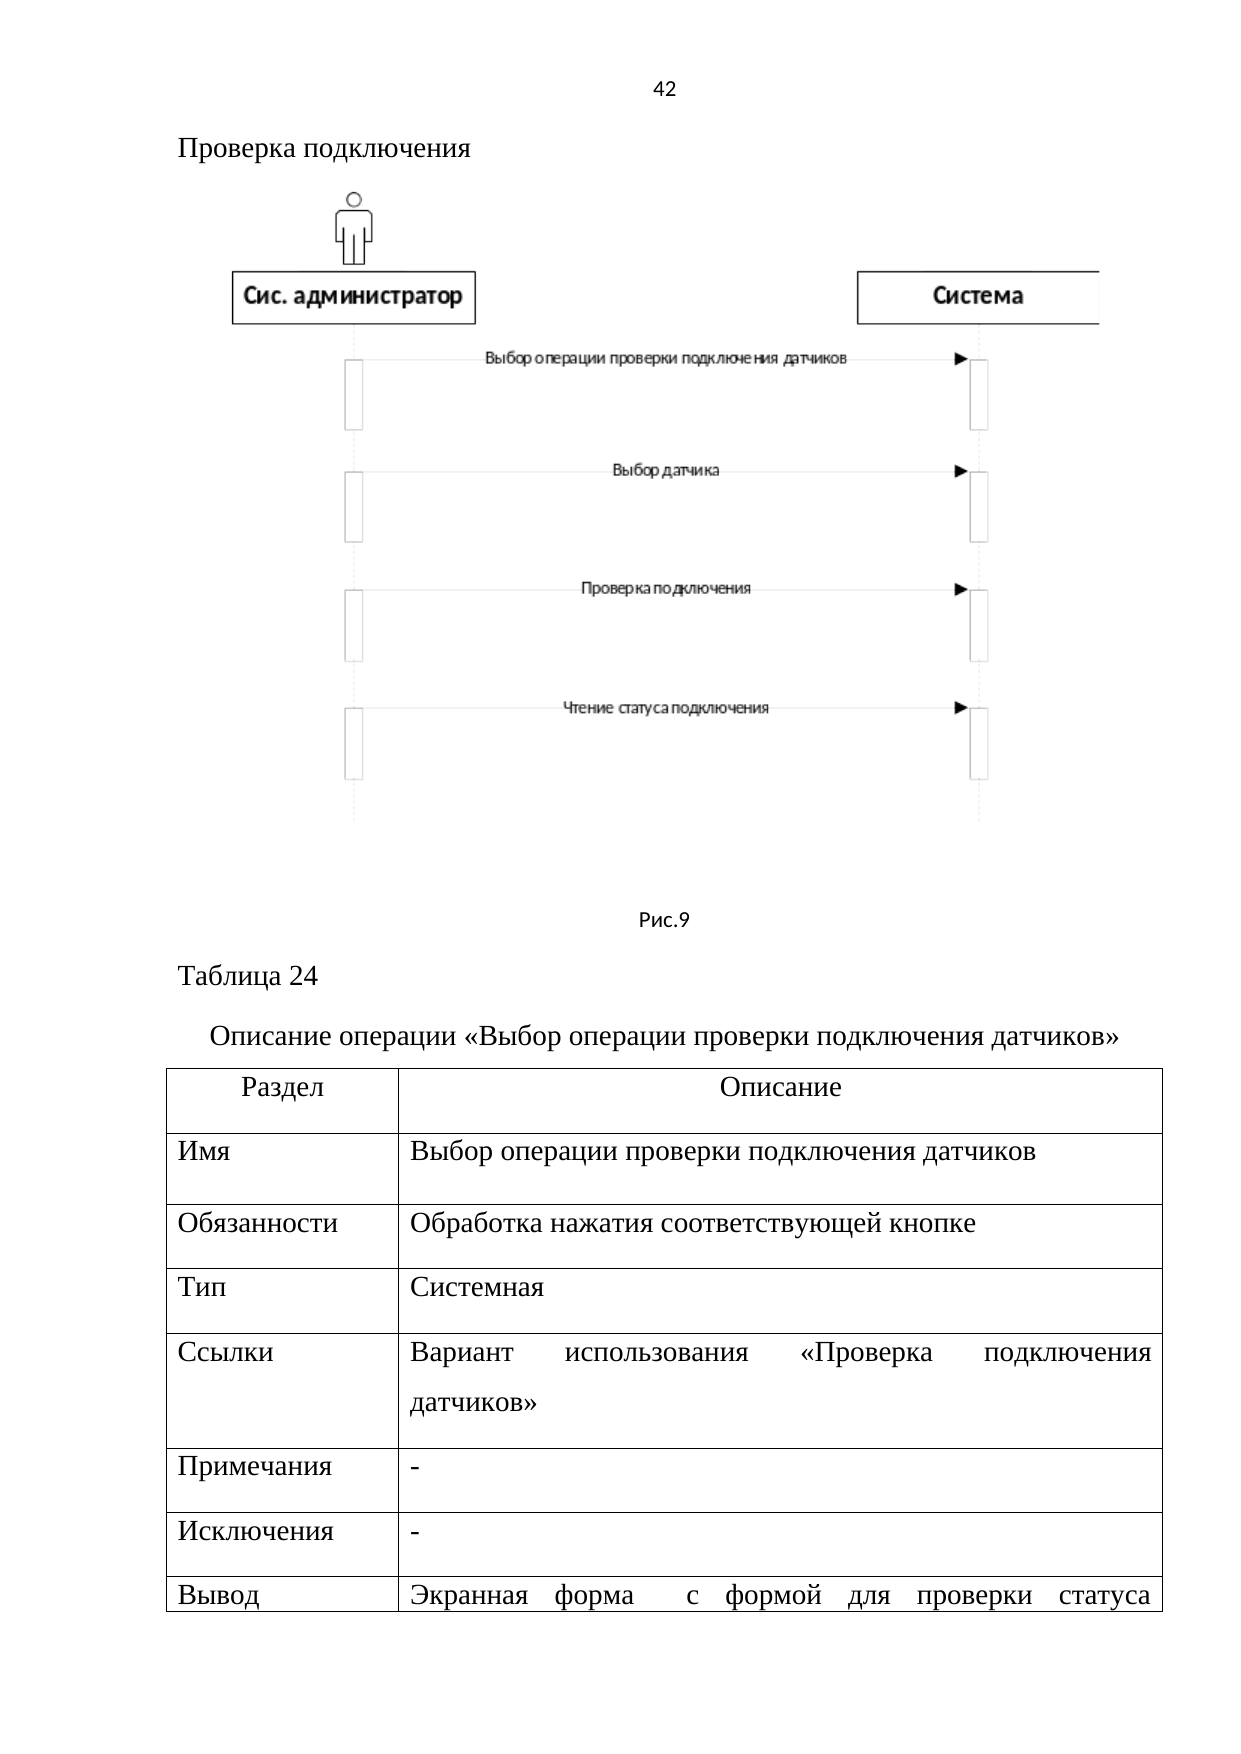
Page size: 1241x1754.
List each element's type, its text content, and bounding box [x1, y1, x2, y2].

table_cell Исключения [167, 1513, 398, 1576]
table_cell Выбор операции проверки подключения датчиков [399, 1134, 1162, 1204]
text Проверка подключения [177, 130, 1152, 163]
text Таблица 24 [177, 958, 1152, 992]
table_cell Обработка нажатия соответствующей кнопке [399, 1205, 1162, 1268]
table_cell Имя [167, 1134, 398, 1204]
table_header Раздел [167, 1069, 398, 1132]
table_cell - [399, 1449, 1162, 1512]
table_cell - [399, 1513, 1162, 1576]
table_cell Ссылки [167, 1334, 398, 1447]
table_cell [399, 1577, 1162, 1611]
text Описание операции «Выбор операции проверки подключения датчиков» [177, 1018, 1152, 1051]
table_cell Вариант использования «Проверка подключения датчиков» [399, 1334, 1162, 1447]
table_cell Примечания [167, 1449, 398, 1512]
table_cell Обязанности [167, 1205, 398, 1268]
table_cell Вывод [167, 1577, 398, 1611]
table_cell Системная [399, 1269, 1162, 1333]
text Рис.9 [177, 905, 1152, 933]
table_cell Тип [167, 1269, 398, 1333]
table_header Описание [399, 1069, 1162, 1132]
